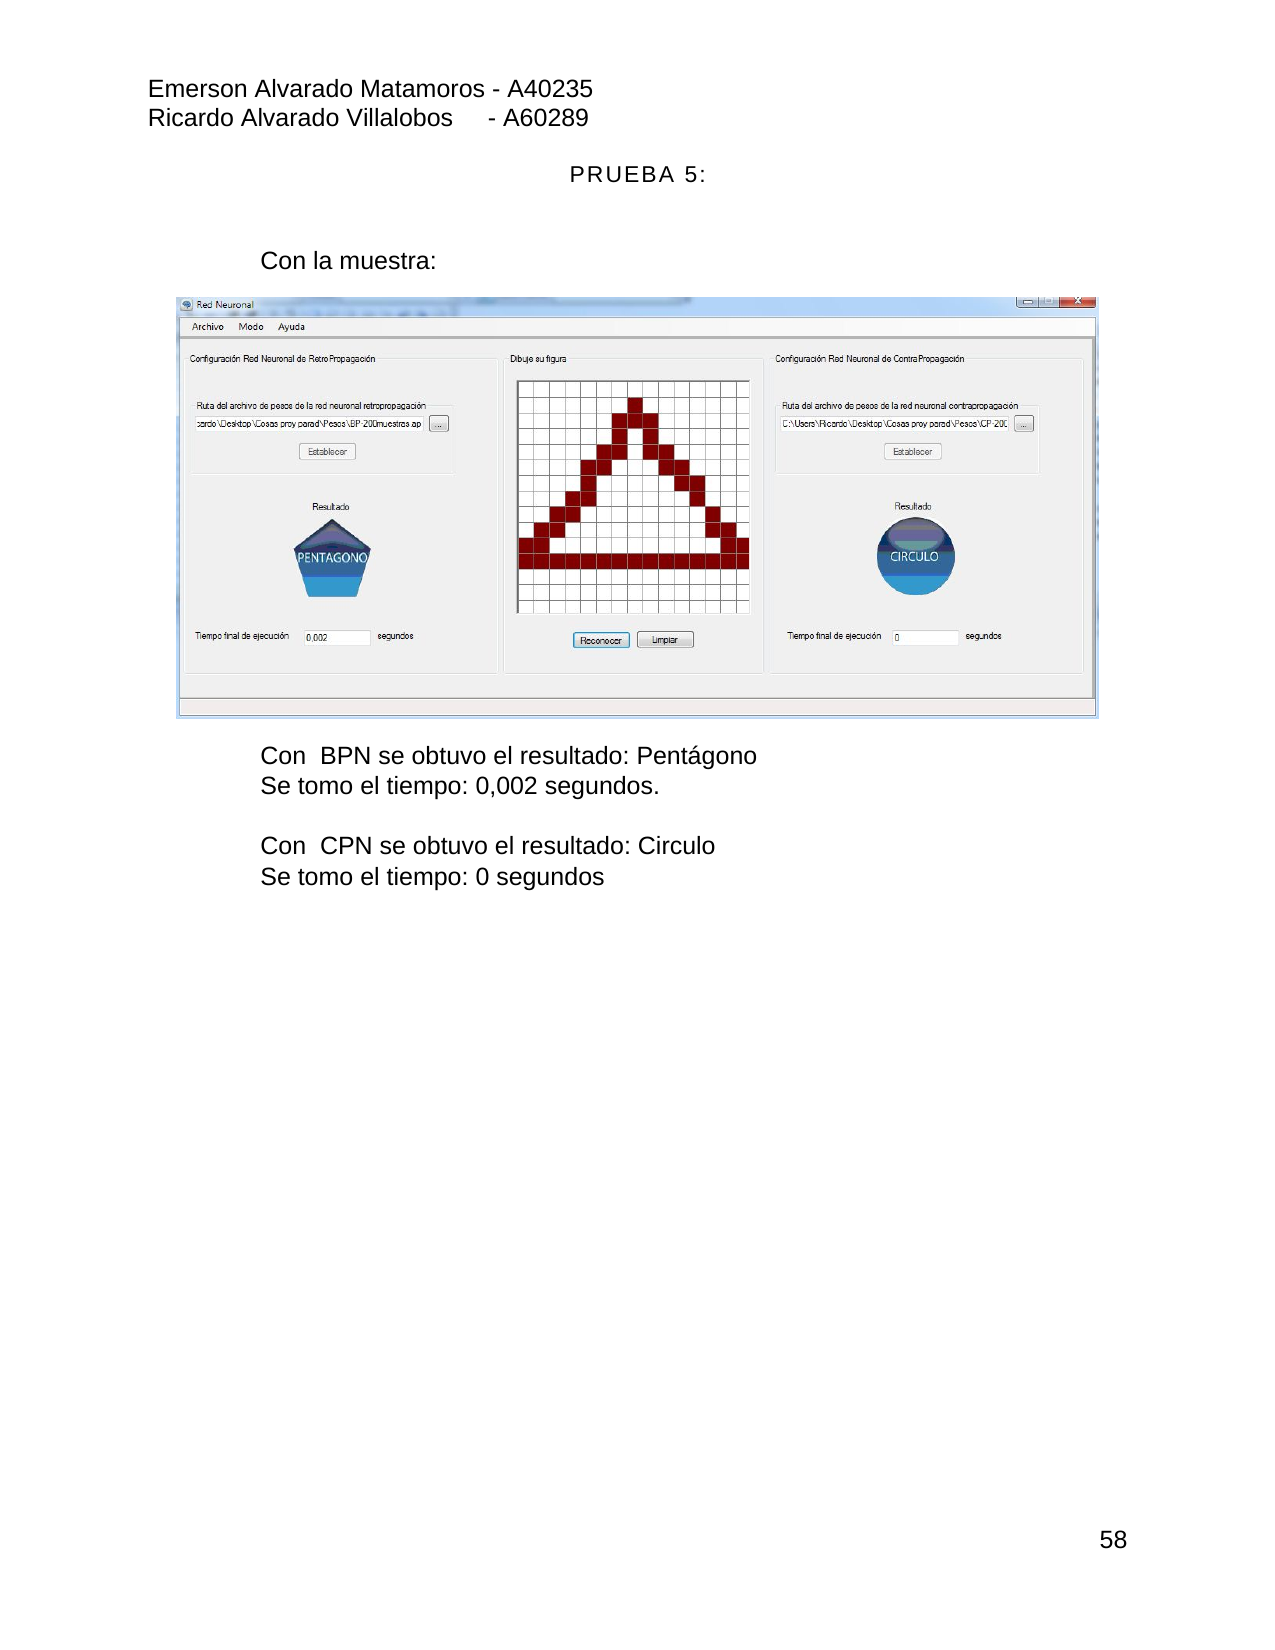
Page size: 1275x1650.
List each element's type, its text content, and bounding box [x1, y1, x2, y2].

list Con BPN se obtuvo el resultado: Pentágono [260, 741, 1127, 770]
list Se tomo el tiempo: 0 segundos [260, 861, 1127, 890]
list Con la muestra: [260, 246, 1127, 275]
subtitle Prueba 5: [148, 161, 1127, 188]
picture [176, 297, 1099, 719]
list Con CPN se obtuvo el resultado: Circulo [260, 831, 1127, 860]
list Se tomo el tiempo: 0,002 segundos. [260, 771, 1127, 800]
